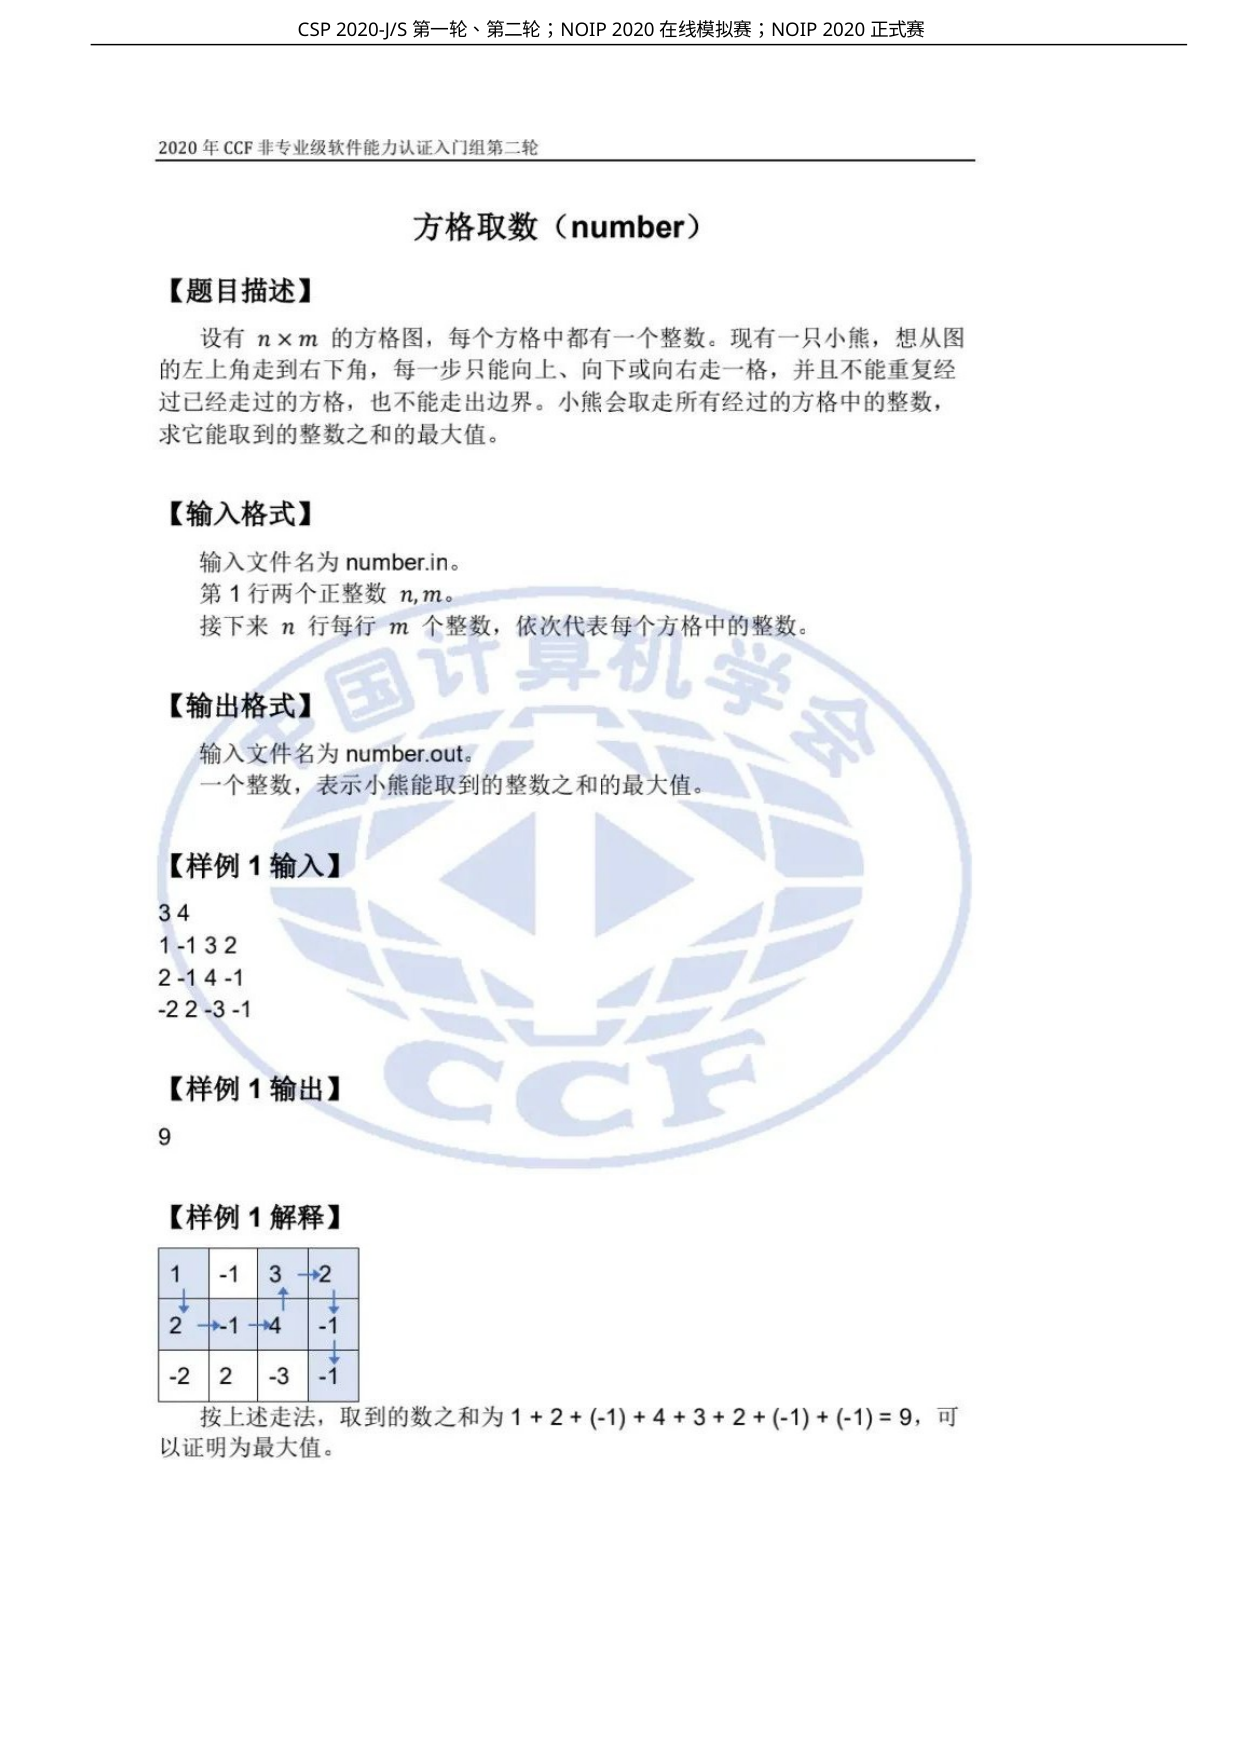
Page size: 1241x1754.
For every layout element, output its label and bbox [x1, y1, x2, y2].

picture [147, 139, 984, 1464]
